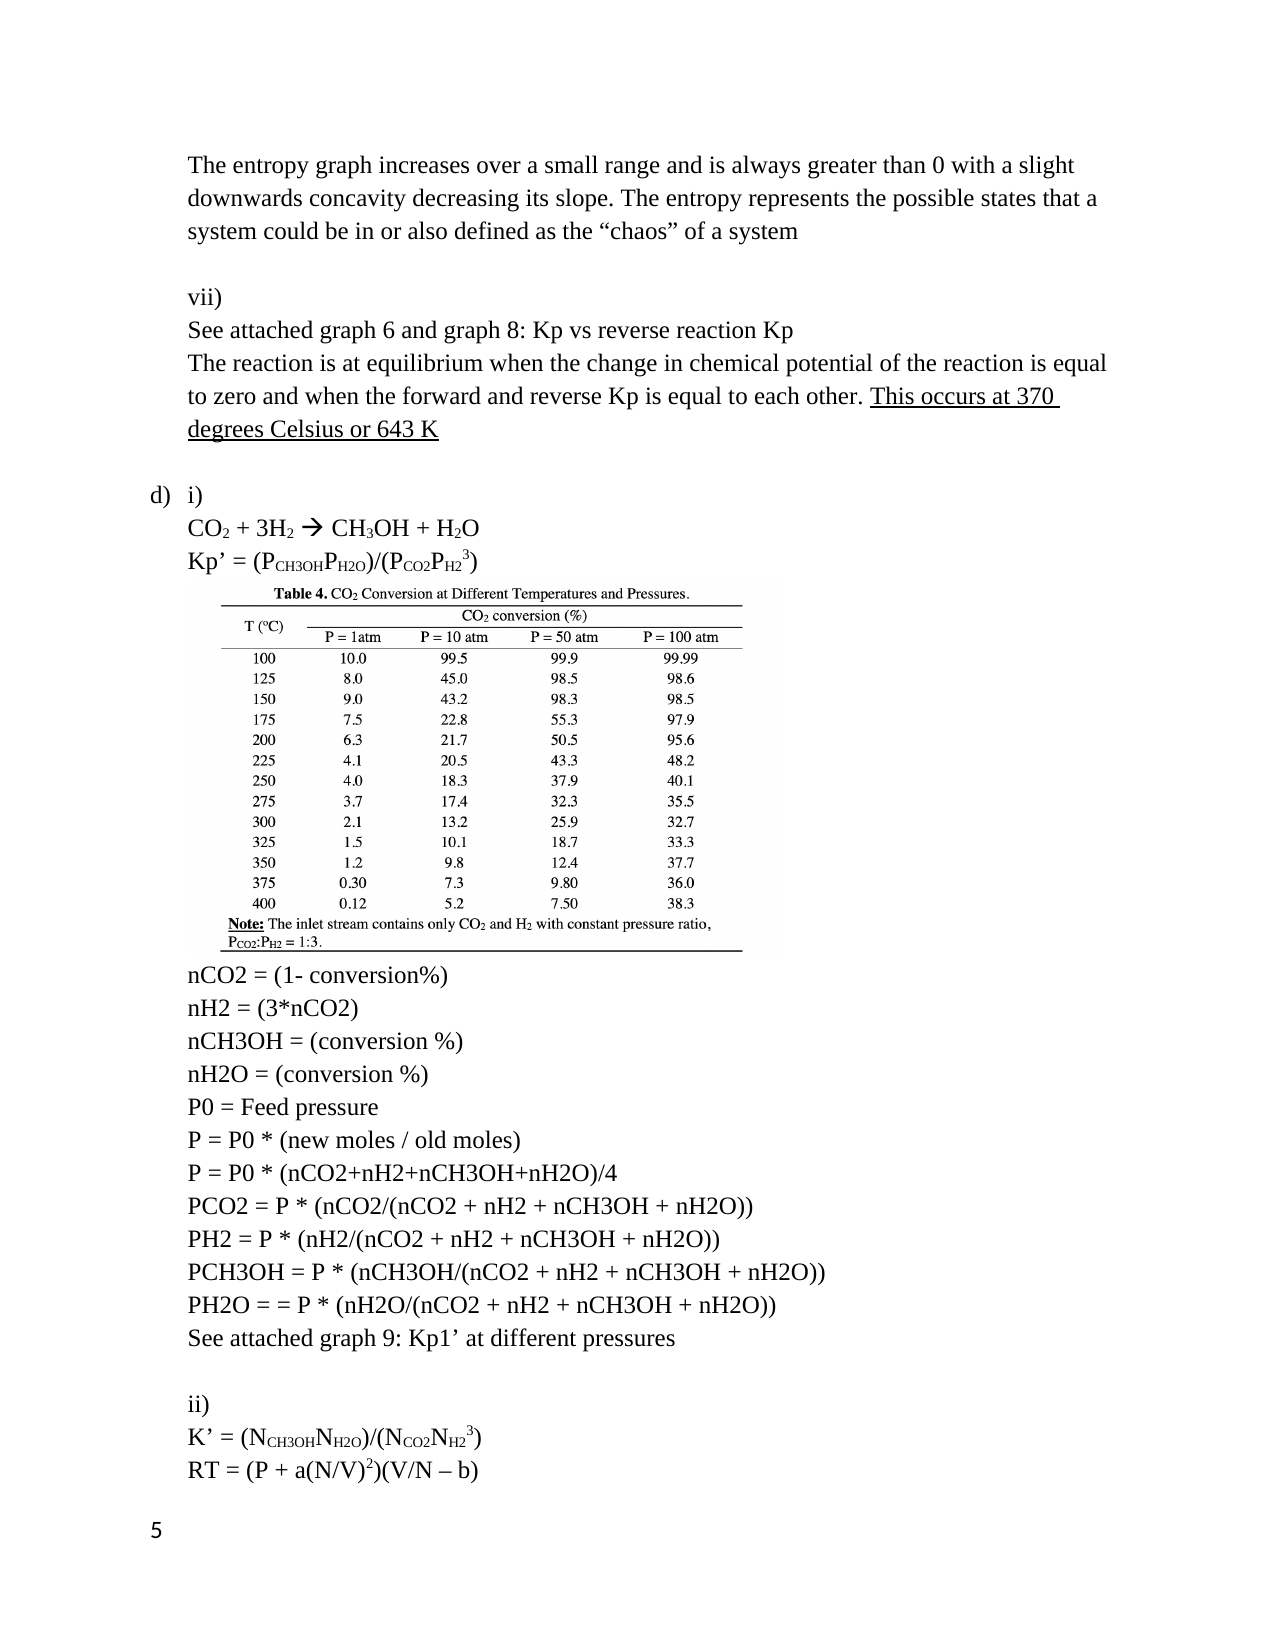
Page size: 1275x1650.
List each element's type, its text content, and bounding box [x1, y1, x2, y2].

list i) [150, 480, 1125, 509]
text K’ = (NCH3OHNH2O)/(NCO2NH23) [187, 1422, 1125, 1451]
text nH2O = (conversion %) [187, 1059, 1125, 1088]
text RT = (P + a(N/V)2)(V/N – b) [187, 1455, 1125, 1484]
list CO2 + 3H2 CH3OH + H2O [187, 513, 1125, 542]
text See attached graph 6 and graph 8: Kp vs reverse reaction Kp [187, 315, 1125, 344]
text vii) [187, 282, 1125, 311]
text PCO2 = P * (nCO2/(nCO2 + nH2 + nCH3OH + nH2O)) [187, 1191, 1125, 1220]
list Kp’ = (PCH3OHPH2O)/(PCO2PH23) [187, 546, 1125, 575]
text The reaction is at equilibrium when the change in chemical potential of the reaction is equal to zero and when the forward and reverse Kp is equal to each other. This occurs at 370 degrees Celsius or 643 K [187, 348, 1125, 443]
text ii) [187, 1389, 1125, 1418]
text See attached graph 9: Kp1’ at different pressures [187, 1323, 1125, 1352]
text PCH3OH = P * (nCH3OH/(nCO2 + nH2 + nCH3OH + nH2O)) [187, 1257, 1125, 1286]
text PH2O = = P * (nH2O/(nCO2 + nH2 + nCH3OH + nH2O)) [187, 1290, 1125, 1319]
text P0 = Feed pressure [187, 1092, 1125, 1121]
text PH2 = P * (nH2/(nCO2 + nH2 + nCH3OH + nH2O)) [187, 1224, 1125, 1253]
text P = P0 * (new moles / old moles) [187, 1125, 1125, 1154]
text P = P0 * (nCO2+nH2+nCH3OH+nH2O)/4 [187, 1158, 1125, 1187]
picture [187, 579, 783, 956]
text The entropy graph increases over a small range and is always greater than 0 with a slight downwards concavity decreasing its slope. The entropy represents the possible states that a system could be in or also defined as the “chaos” of a system [187, 150, 1125, 245]
text nCO2 = (1- conversion%) [187, 960, 1125, 989]
text nH2 = (3*nCO2) [187, 993, 1125, 1022]
text nCH3OH = (conversion %) [187, 1026, 1125, 1055]
